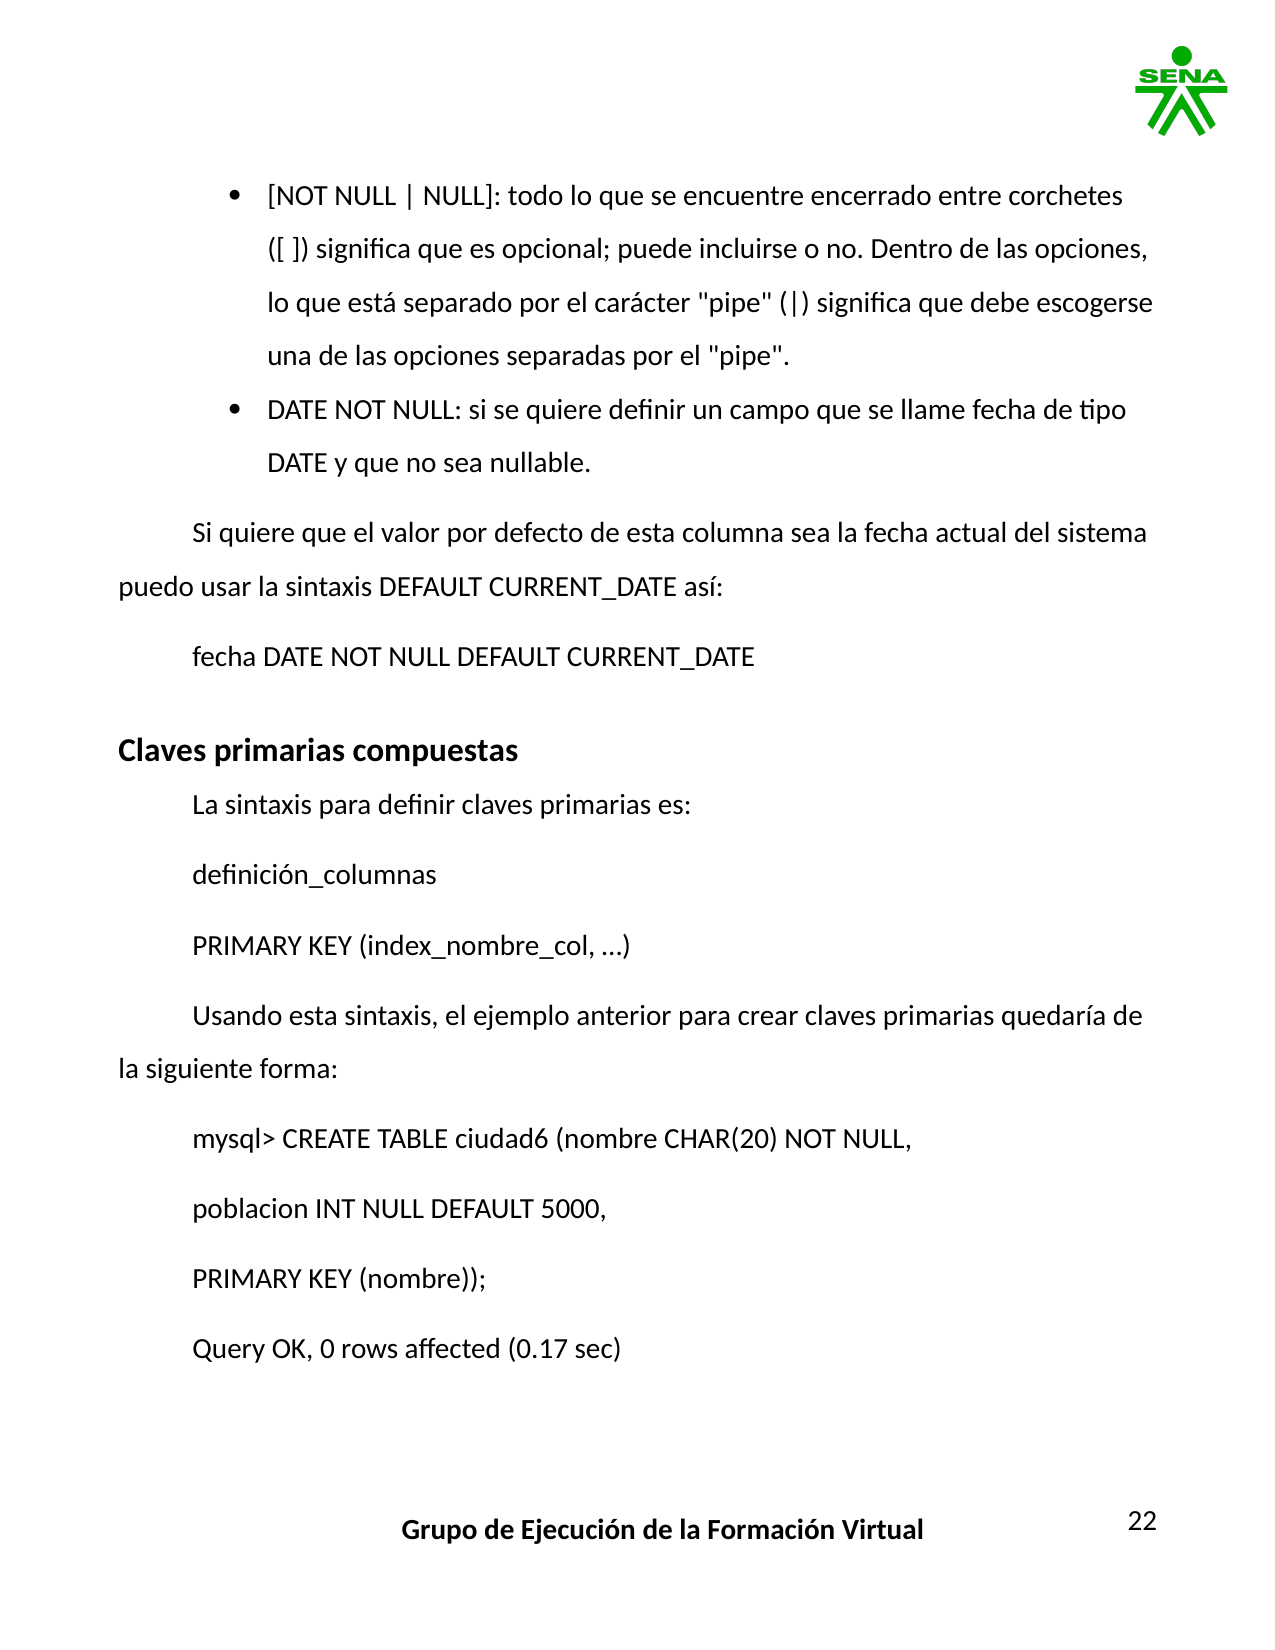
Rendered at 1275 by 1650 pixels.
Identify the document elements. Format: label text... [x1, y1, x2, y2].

list DATE NOT NULL: si se quiere definir un campo que se llame fecha de tipo DATE y que no sea nullable. [229, 391, 1157, 480]
text Usando esta sintaxis, el ejemplo anterior para crear claves primarias quedaría de la siguiente forma: [118, 997, 1157, 1086]
text PRIMARY KEY (nombre)); [118, 1260, 1157, 1296]
subtitle Claves primarias compuestas [118, 729, 1157, 770]
text Query OK, 0 rows affected (0.17 sec) [118, 1331, 1157, 1366]
text mysql> CREATE TABLE ciudad6 (nombre CHAR(20) NOT NULL, [118, 1120, 1157, 1156]
text definición_columnas [118, 856, 1157, 892]
text Si quiere que el valor por defecto de esta columna sea la fecha actual del sistema puedo usar la sintaxis DEFAULT CURRENT_DATE así: [118, 514, 1157, 603]
text La sintaxis para definir claves primarias es: [118, 786, 1157, 822]
text PRIMARY KEY (index_nombre_col, …) [118, 927, 1157, 962]
text poblacion INT NULL DEFAULT 5000, [118, 1190, 1157, 1226]
list [NOT NULL | NULL]: todo lo que se encuentre encerrado entre corchetes ([ ]) significa que es opcional; puede incluirse o no. Dentro de las opciones, lo que está separado por el carácter "pipe" (|) significa que debe escogerse una de las opciones separadas por el "pipe". [229, 177, 1157, 373]
picture [1135, 46, 1228, 136]
text fecha DATE NOT NULL DEFAULT CURRENT_DATE [118, 638, 1157, 674]
